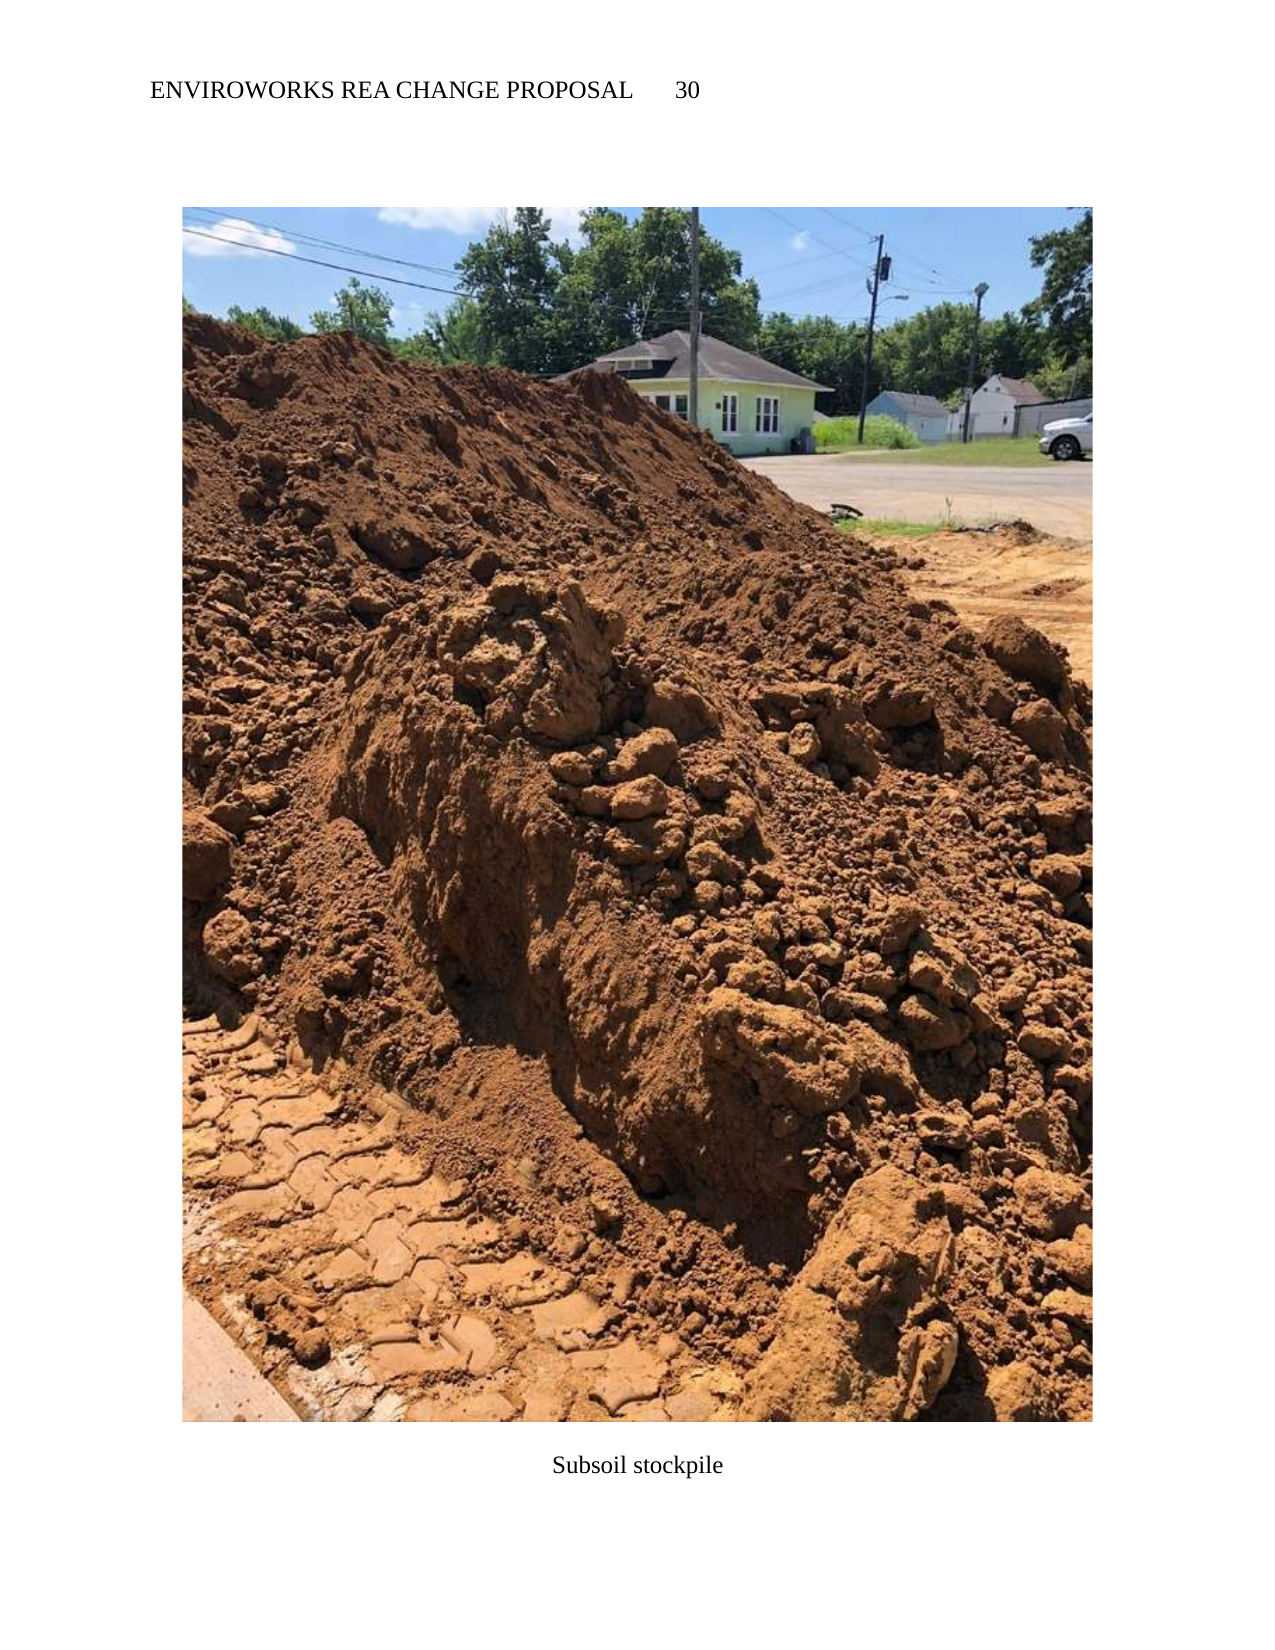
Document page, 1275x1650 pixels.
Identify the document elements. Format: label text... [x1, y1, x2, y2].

text Subsoil stockpile [150, 1450, 1125, 1479]
picture [182, 207, 1093, 1422]
